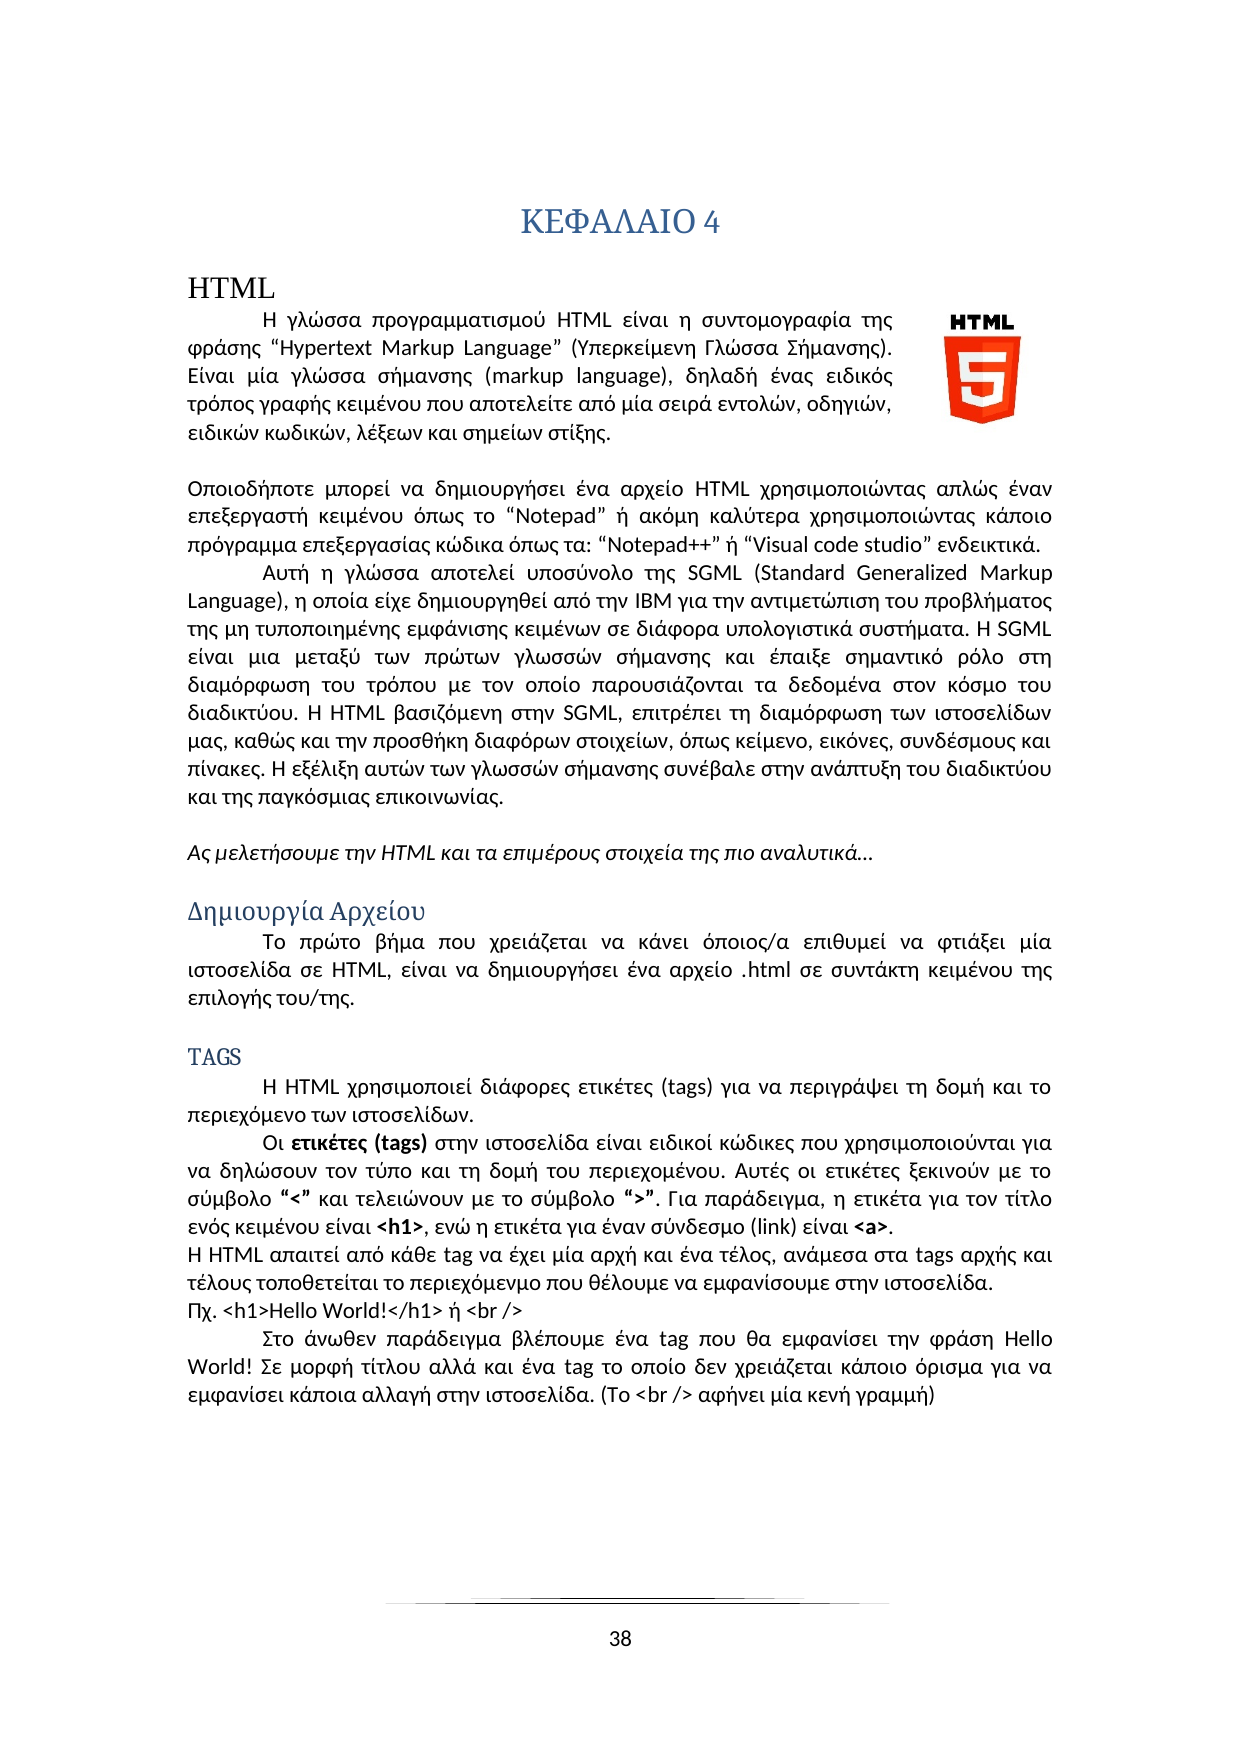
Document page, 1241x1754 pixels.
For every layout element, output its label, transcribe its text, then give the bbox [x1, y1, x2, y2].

text Η γλώσσα προγραμματισμού HTML είναι η συντομογραφία της φράσης “Hypertext Markup Language” (Υπερκείμενη Γλώσσα Σήμανσης). Είναι μία γλώσσα σήμανσης (markup language), δηλαδή ένας ειδικός τρόπος γραφής κειμένου που αποτελείτε από μία σειρά εντολών, οδηγιών, ειδικών κωδικών, λέξεων και σημείων στίξης. [187, 306, 911, 446]
text Οι ετικέτες (tags) στην ιστοσελίδα είναι ειδικοί κώδικες που χρησιμοποιούνται για να δηλώσουν τον τύπο και τη δομή του περιεχομένου. Αυτές οι ετικέτες ξεκινούν με το σύμβολο “<” και τελειώνουν με το σύμβολο “>”. Για παράδειγμα, η ετικέτα για τον τίτλο ενός κειμένου είναι <h1>, ενώ η ετικέτα για έναν σύνδεσμο (link) είναι <a>. [187, 1128, 1053, 1240]
text Στο άνωθεν παράδειγμα βλέπουμε ένα tag που θα εμφανίσει την φράση Hello World! Σε μορφή τίτλου αλλά και ένα tag το οποίο δεν χρειάζεται κάποιο όρισμα για να εμφανίσει κάποια αλλαγή στην ιστοσελίδα. (Το <br /> αφήνει μία κενή γραμμή) [187, 1324, 1053, 1408]
text Ας μελετήσουμε την HTML και τα επιμέρους στοιχεία της πιο αναλυτικά… [187, 838, 1053, 866]
text Οποιοδήποτε μπορεί να δημιουργήσει ένα αρχείο HTML χρησιμοποιώντας απλώς έναν επεξεργαστή κειμένου όπως το “Notepad” ή ακόμη καλύτερα χρησιμοποιώντας κάποιο πρόγραμμα επεξεργασίας κώδικα όπως τα: “Notepad++” ή “Visual code studio” ενδεικτικά. [187, 474, 1053, 558]
subtitle HTML [187, 269, 1053, 306]
text Η HTML απαιτεί από κάθε tag να έχει μία αρχή και ένα τέλος, ανάμεσα στα tags αρχής και τέλους τοποθετείται το περιεχόμενμο που θέλουμε να εμφανίσουμε στην ιστοσελίδα. [187, 1240, 1053, 1296]
text Το πρώτο βήμα που χρειάζεται να κάνει όποιος/α επιθυμεί να φτιάξει μία ιστοσελίδα σε HTML, είναι να δημιουργήσει ένα αρχείο .html σε συντάκτη κειμένου της επιλογής του/της. [187, 927, 1053, 1011]
picture [911, 290, 1053, 448]
subtitle ΚΕΦΑΛΑΙΟ 4 [187, 203, 1053, 241]
text Πχ. <h1>Hello World!</h1> ή <br /> [187, 1296, 1053, 1324]
subtitle TAGS [187, 1043, 1053, 1072]
text Η HTML χρησιμοποιεί διάφορες ετικέτες (tags) για να περιγράψει τη δομή και το περιεχόμενο των ιστοσελίδων. [187, 1072, 1053, 1128]
text Αυτή η γλώσσα αποτελεί υποσύνολο της SGML (Standard Generalized Markup Language), η οποία είχε δημιουργηθεί από την IBM για την αντιμετώπιση του προβλήματος της μη τυποποιημένης εμφάνισης κειμένων σε διάφορα υπολογιστικά συστήματα. Η SGML είναι μια μεταξύ των πρώτων γλωσσών σήμανσης και έπαιξε σημαντικό ρόλο στη διαμόρφωση του τρόπου με τον οποίο παρουσιάζονται τα δεδομένα στον κόσμο του διαδικτύου. Η HTML βασιζόμενη στην SGML, επιτρέπει τη διαμόρφωση των ιστοσελίδων μας, καθώς και την προσθήκη διαφόρων στοιχείων, όπως κείμενο, εικόνες, συνδέσμους και πίνακες. Η εξέλιξη αυτών των γλωσσών σήμανσης συνέβαλε στην ανάπτυξη του διαδικτύου και της παγκόσμιας επικοινωνίας. [187, 558, 1053, 810]
subtitle Δημιουργία Αρχείου [187, 898, 1053, 927]
